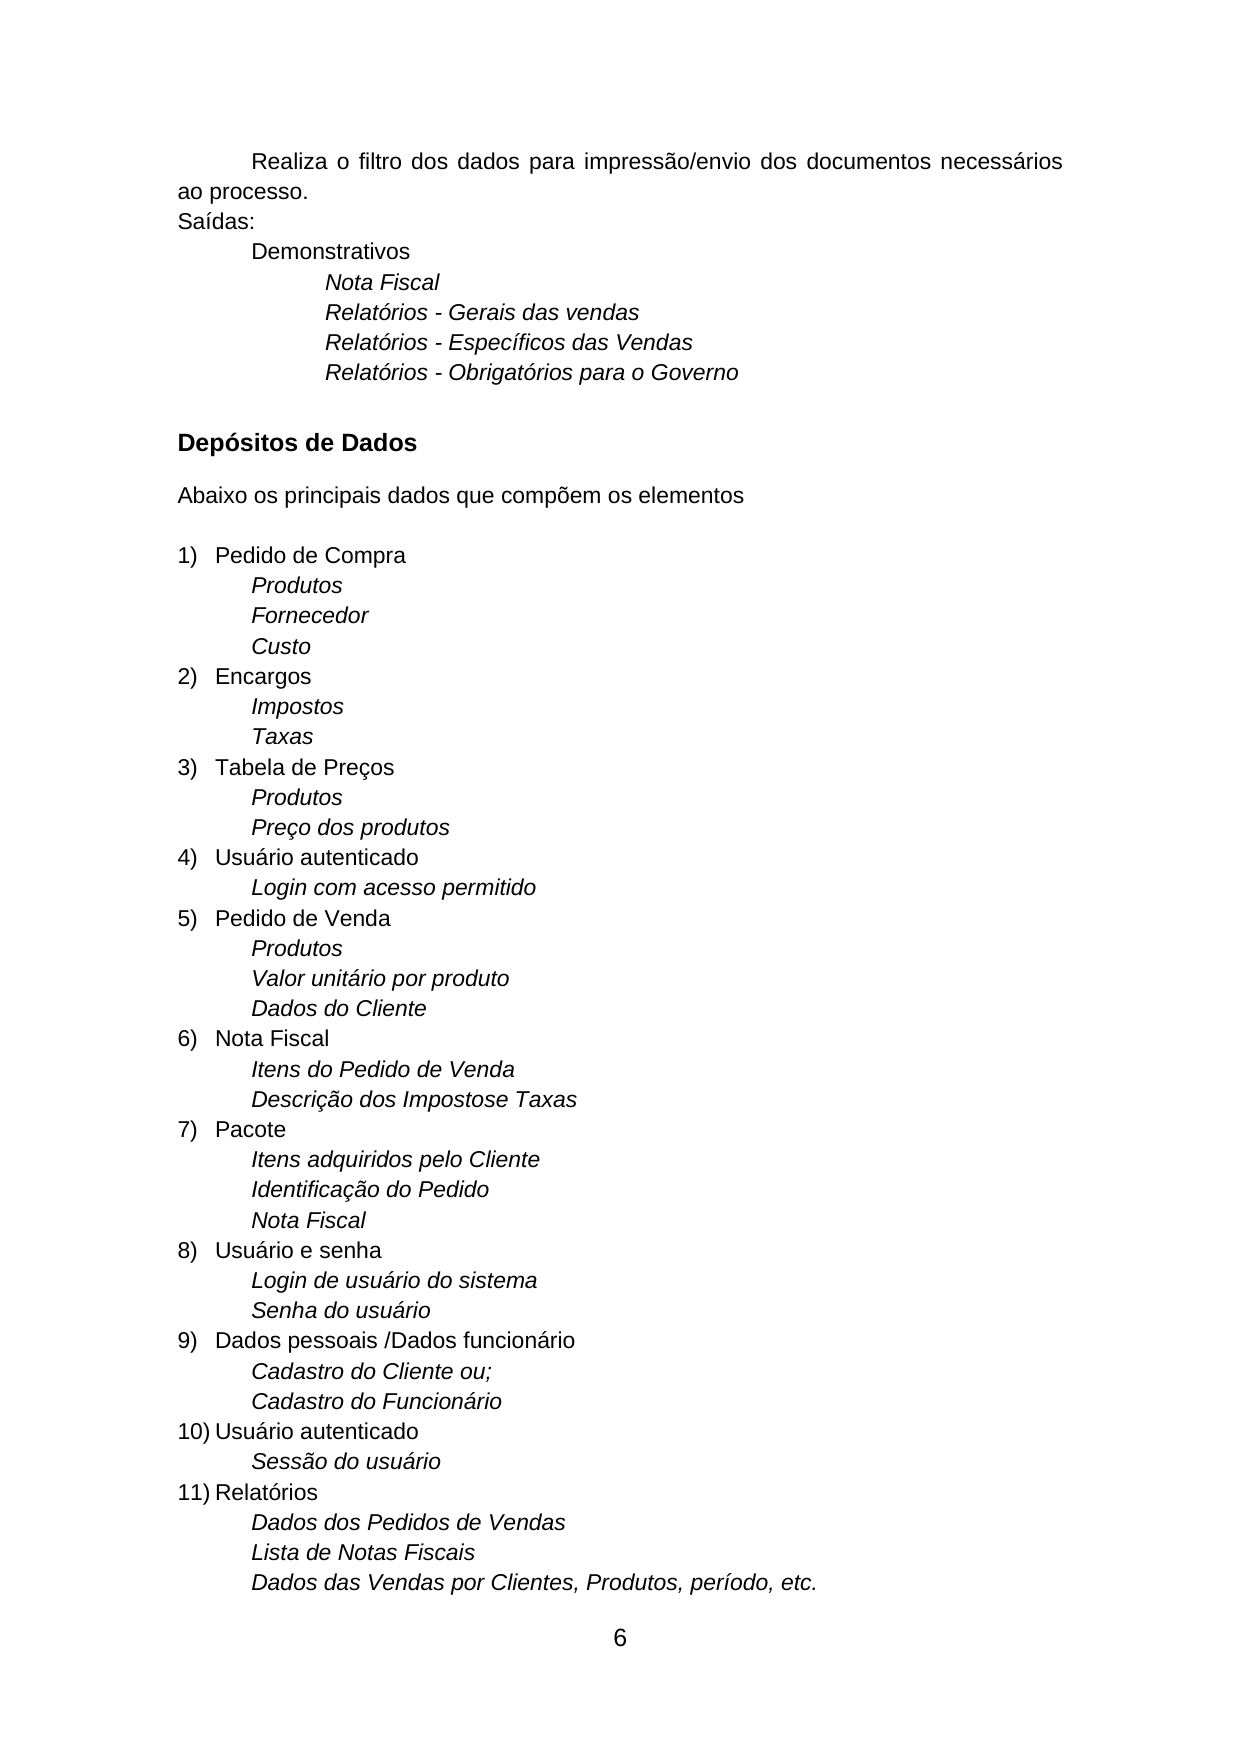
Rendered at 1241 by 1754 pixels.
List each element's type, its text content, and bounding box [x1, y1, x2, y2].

text Relatórios - Gerais das vendas [177, 299, 1063, 325]
list Encargos [177, 663, 1063, 689]
text Demonstrativos [177, 238, 1063, 264]
text Depósitos de Dados [177, 428, 1063, 457]
text Lista de Notas Fiscais [177, 1539, 1063, 1565]
list Dados pessoais /Dados funcionário [177, 1327, 1063, 1354]
text Fornecedor [177, 602, 1063, 629]
list Pedido de Venda [177, 904, 1063, 931]
text Preço dos produtos [177, 814, 1063, 840]
text Valor unitário por produto [177, 965, 1063, 991]
text Dados das Vendas por Clientes, Produtos, período, etc. [177, 1569, 1063, 1596]
text Login com acesso permitido [177, 874, 1063, 901]
list Pacote [177, 1116, 1063, 1142]
text Impostos [177, 693, 1063, 719]
text Dados do Cliente [177, 995, 1063, 1022]
text Produtos [177, 572, 1063, 599]
text Cadastro do Funcionário [177, 1388, 1063, 1414]
text Saídas: [177, 208, 1063, 234]
list Pedido de Compra [177, 542, 1063, 568]
list Tabela de Preços [177, 753, 1063, 780]
text Produtos [177, 784, 1063, 810]
text Descrição dos Impostose Taxas [177, 1086, 1063, 1112]
text Produtos [177, 935, 1063, 961]
text Relatórios - Específicos das Vendas [177, 329, 1063, 355]
text Nota Fiscal [177, 268, 1063, 295]
text Login de usuário do sistema [177, 1267, 1063, 1293]
list Usuário e senha [177, 1237, 1063, 1263]
text Sessão do usuário [177, 1448, 1063, 1475]
list Nota Fiscal [177, 1025, 1063, 1052]
text Itens do Pedido de Venda [177, 1056, 1063, 1082]
text Dados dos Pedidos de Vendas [177, 1509, 1063, 1535]
text Cadastro do Cliente ou; [177, 1358, 1063, 1384]
text Senha do usuário [177, 1297, 1063, 1324]
text Custo [177, 633, 1063, 659]
text Itens adquiridos pelo Cliente [177, 1146, 1063, 1173]
text Nota Fiscal [177, 1207, 1063, 1233]
text Relatórios - Obrigatórios para o Governo [177, 359, 1063, 385]
text Abaixo os principais dados que compõem os elementos [177, 482, 1063, 508]
text Realiza o filtro dos dados para impressão/envio dos documentos necessários ao processo. [177, 148, 1063, 204]
list Usuário autenticado [177, 1418, 1063, 1444]
text Identificação do Pedido [177, 1176, 1063, 1203]
list Relatórios [177, 1478, 1063, 1505]
list Usuário autenticado [177, 844, 1063, 871]
text Taxas [177, 723, 1063, 750]
